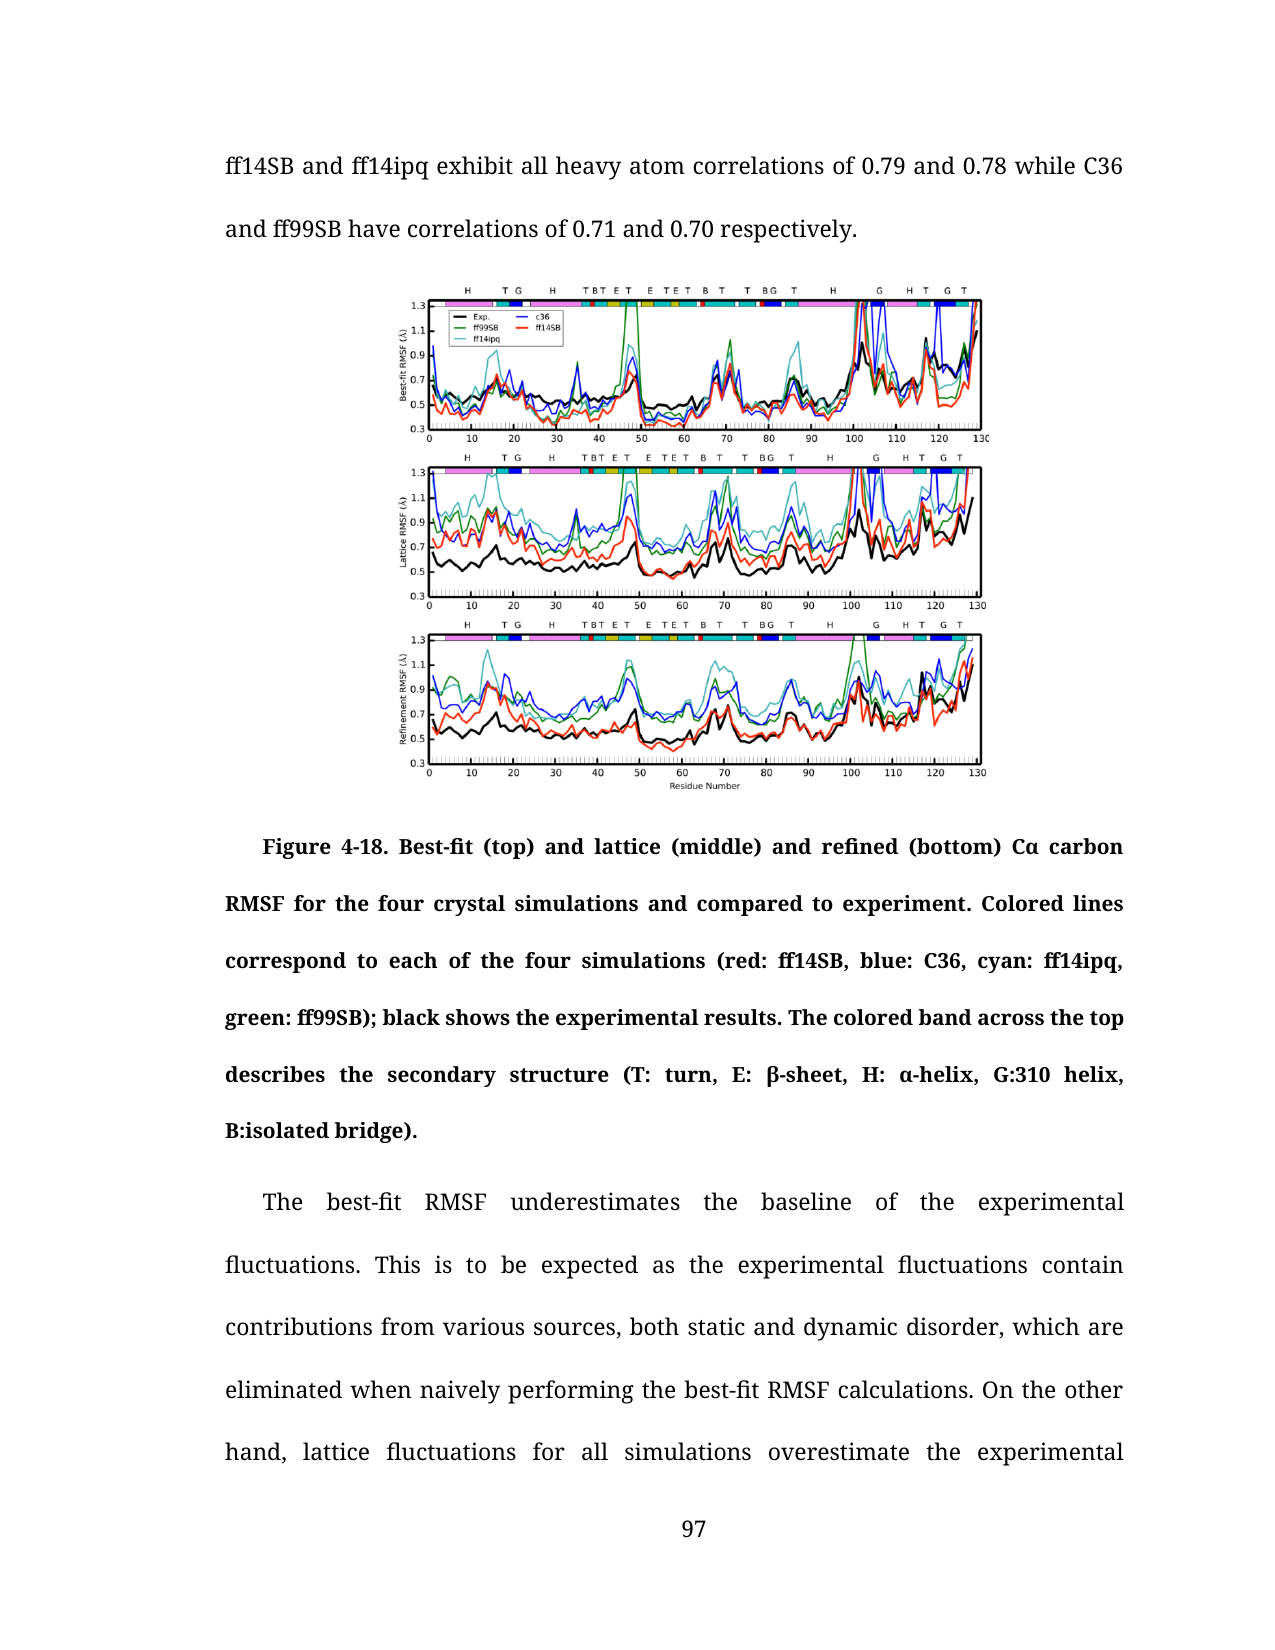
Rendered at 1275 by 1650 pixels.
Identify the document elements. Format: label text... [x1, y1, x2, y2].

picture [398, 287, 990, 789]
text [225, 150, 1125, 244]
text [225, 1186, 1125, 1467]
